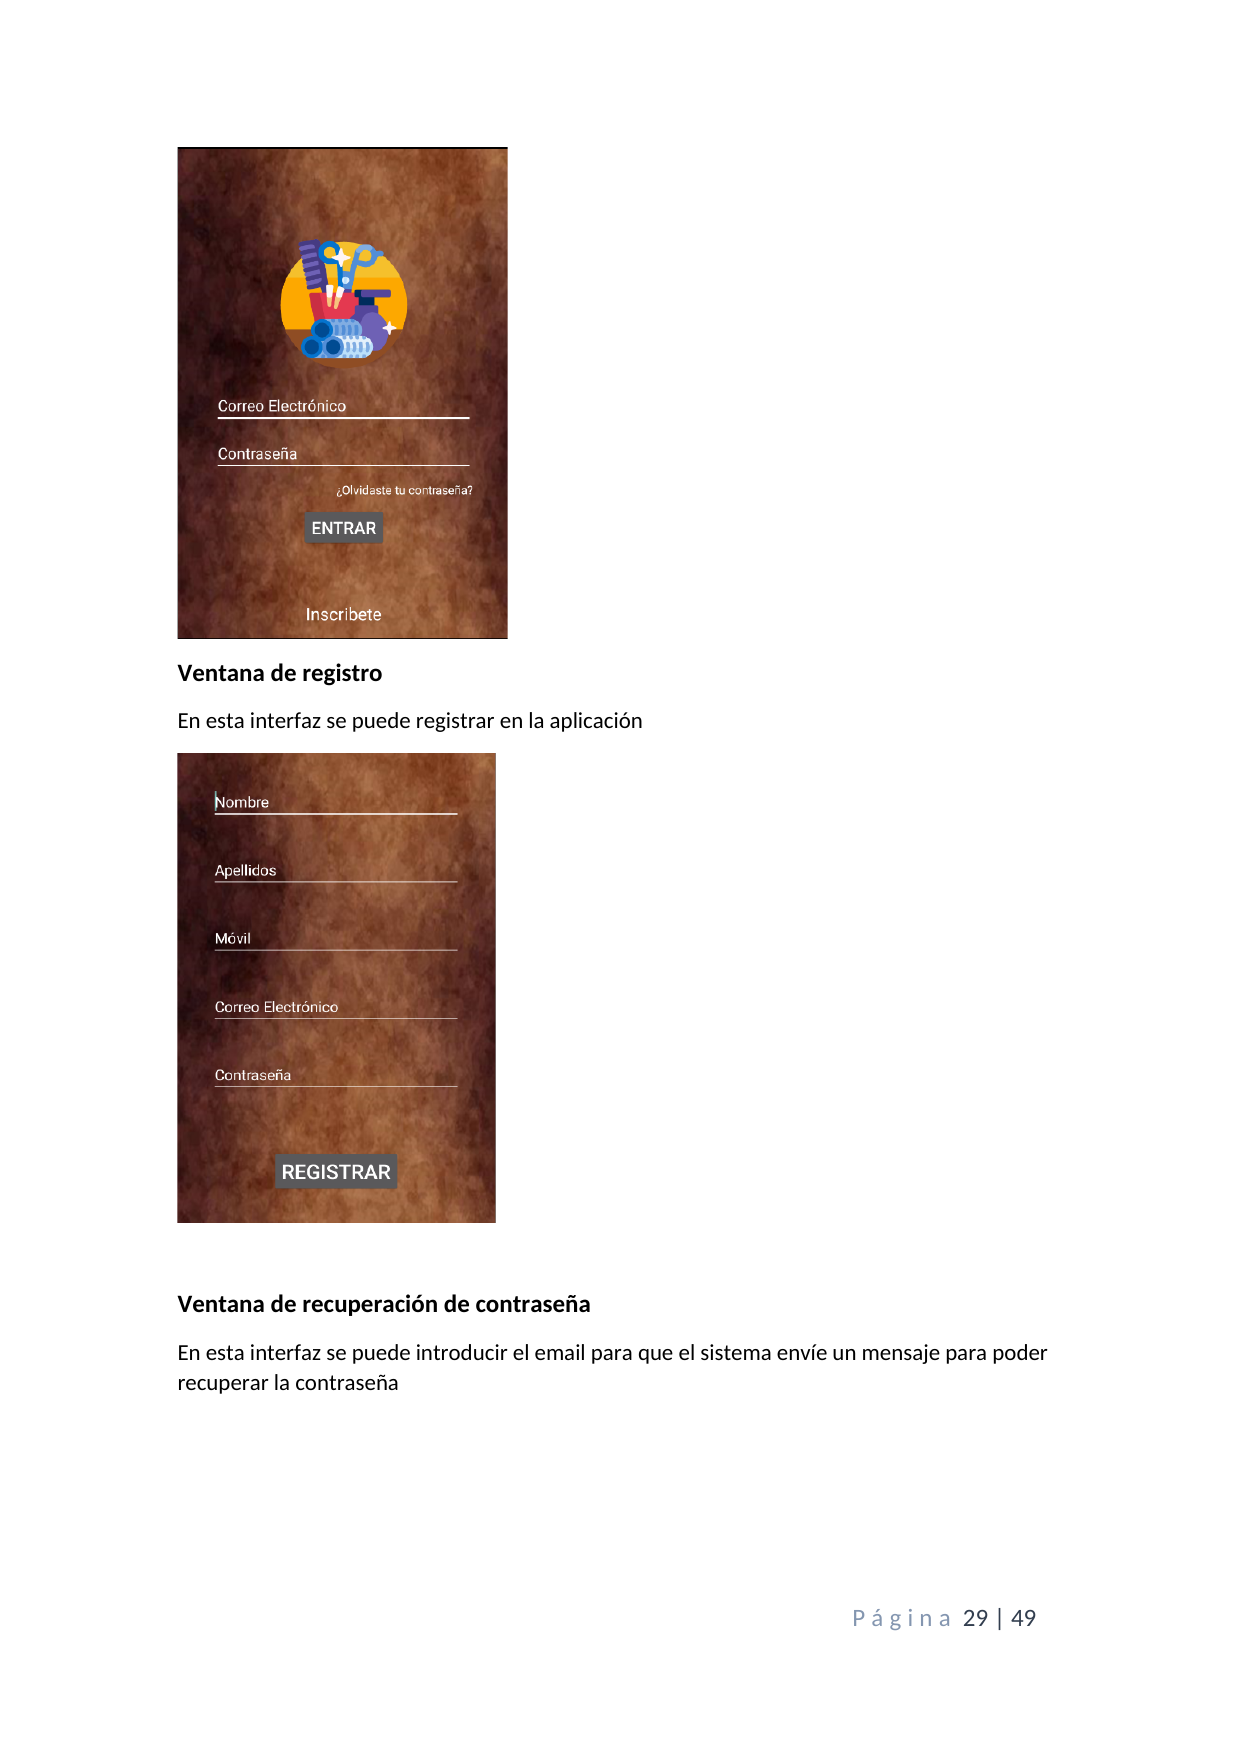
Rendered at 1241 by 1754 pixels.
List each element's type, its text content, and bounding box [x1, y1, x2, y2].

picture [177, 753, 496, 1223]
text En esta interfaz se puede introducir el email para que el sistema envíe un mensaje para poder recuperar la contraseña [177, 1338, 1063, 1396]
text En esta interfaz se puede registrar en la aplicación [177, 707, 1063, 735]
subtitle Ventana de recuperación de contraseña [177, 1288, 1063, 1318]
picture [177, 147, 508, 639]
subtitle Ventana de registro [177, 657, 1063, 688]
